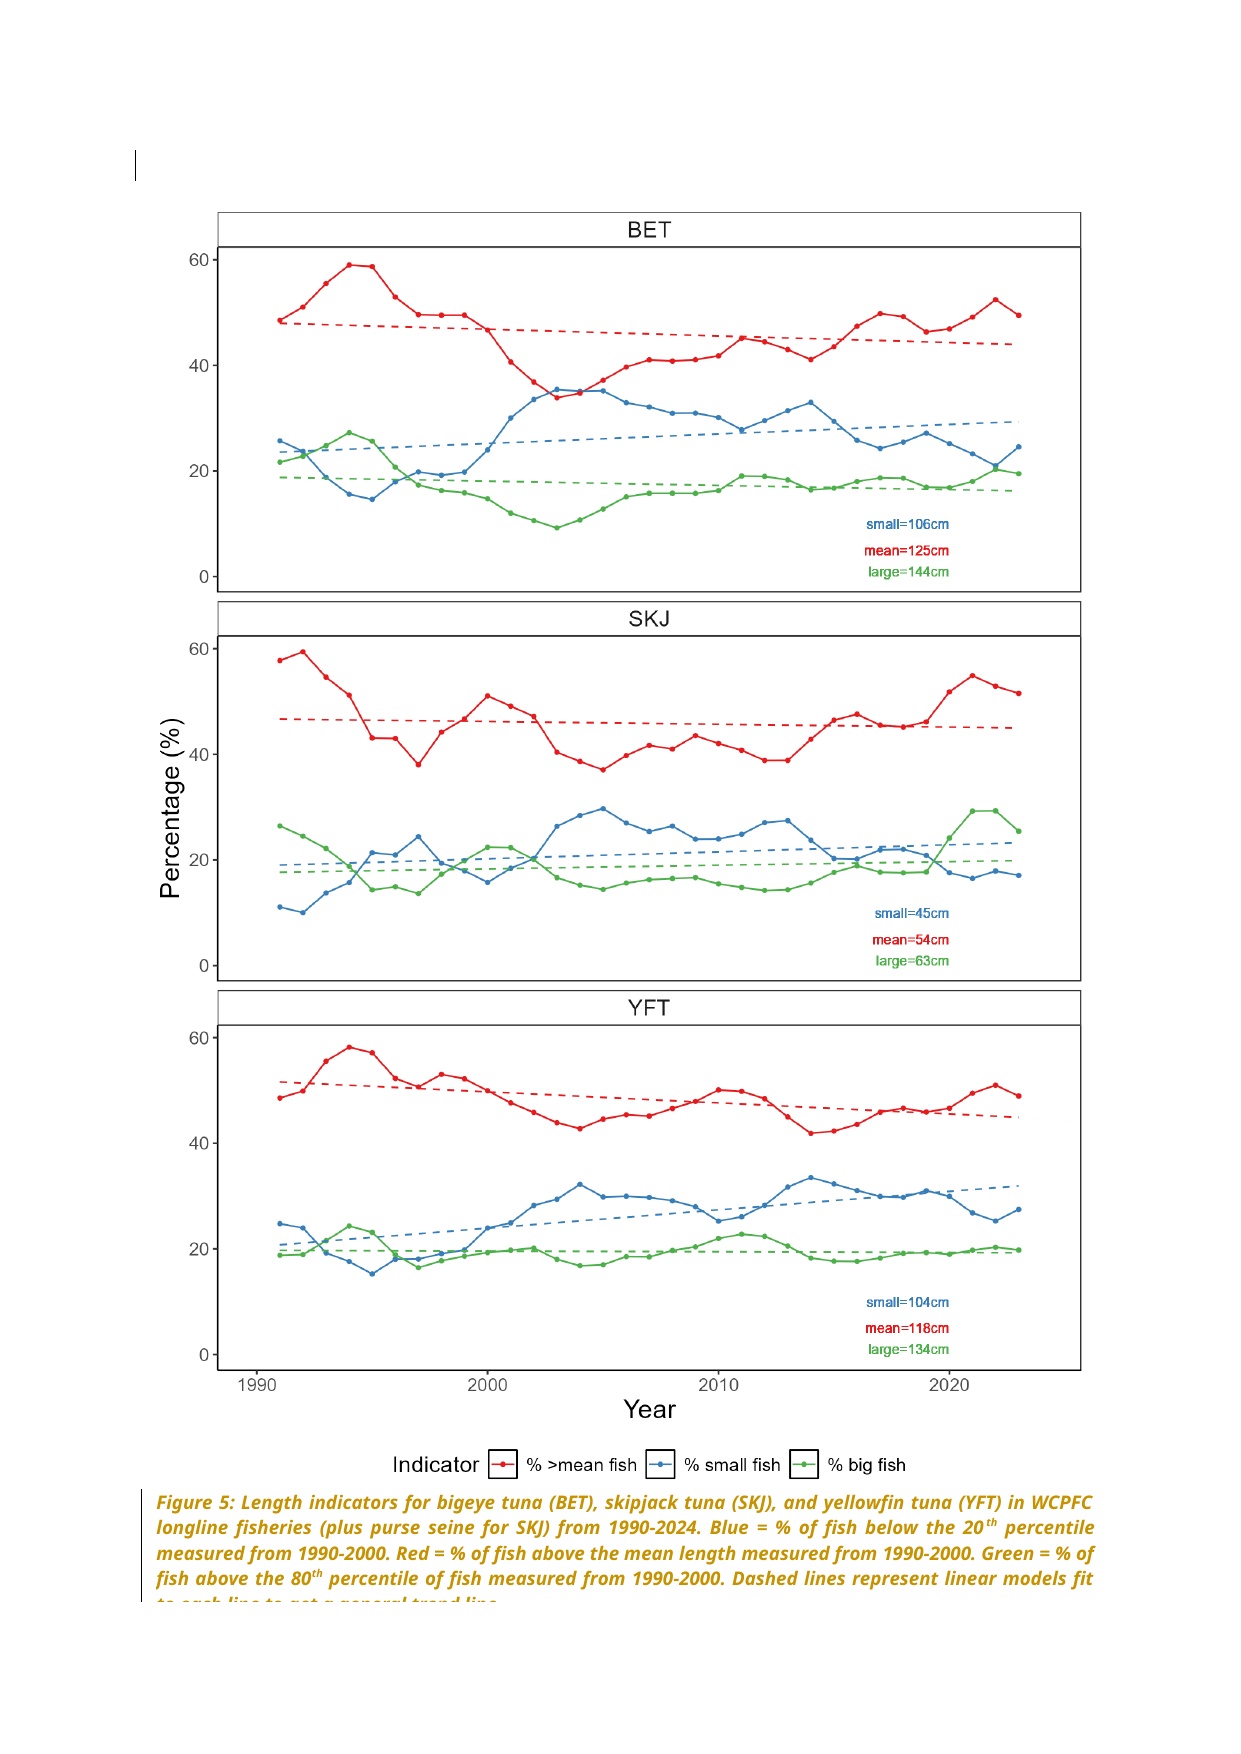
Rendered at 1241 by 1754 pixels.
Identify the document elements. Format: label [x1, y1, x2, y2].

picture [150, 203, 1091, 1496]
